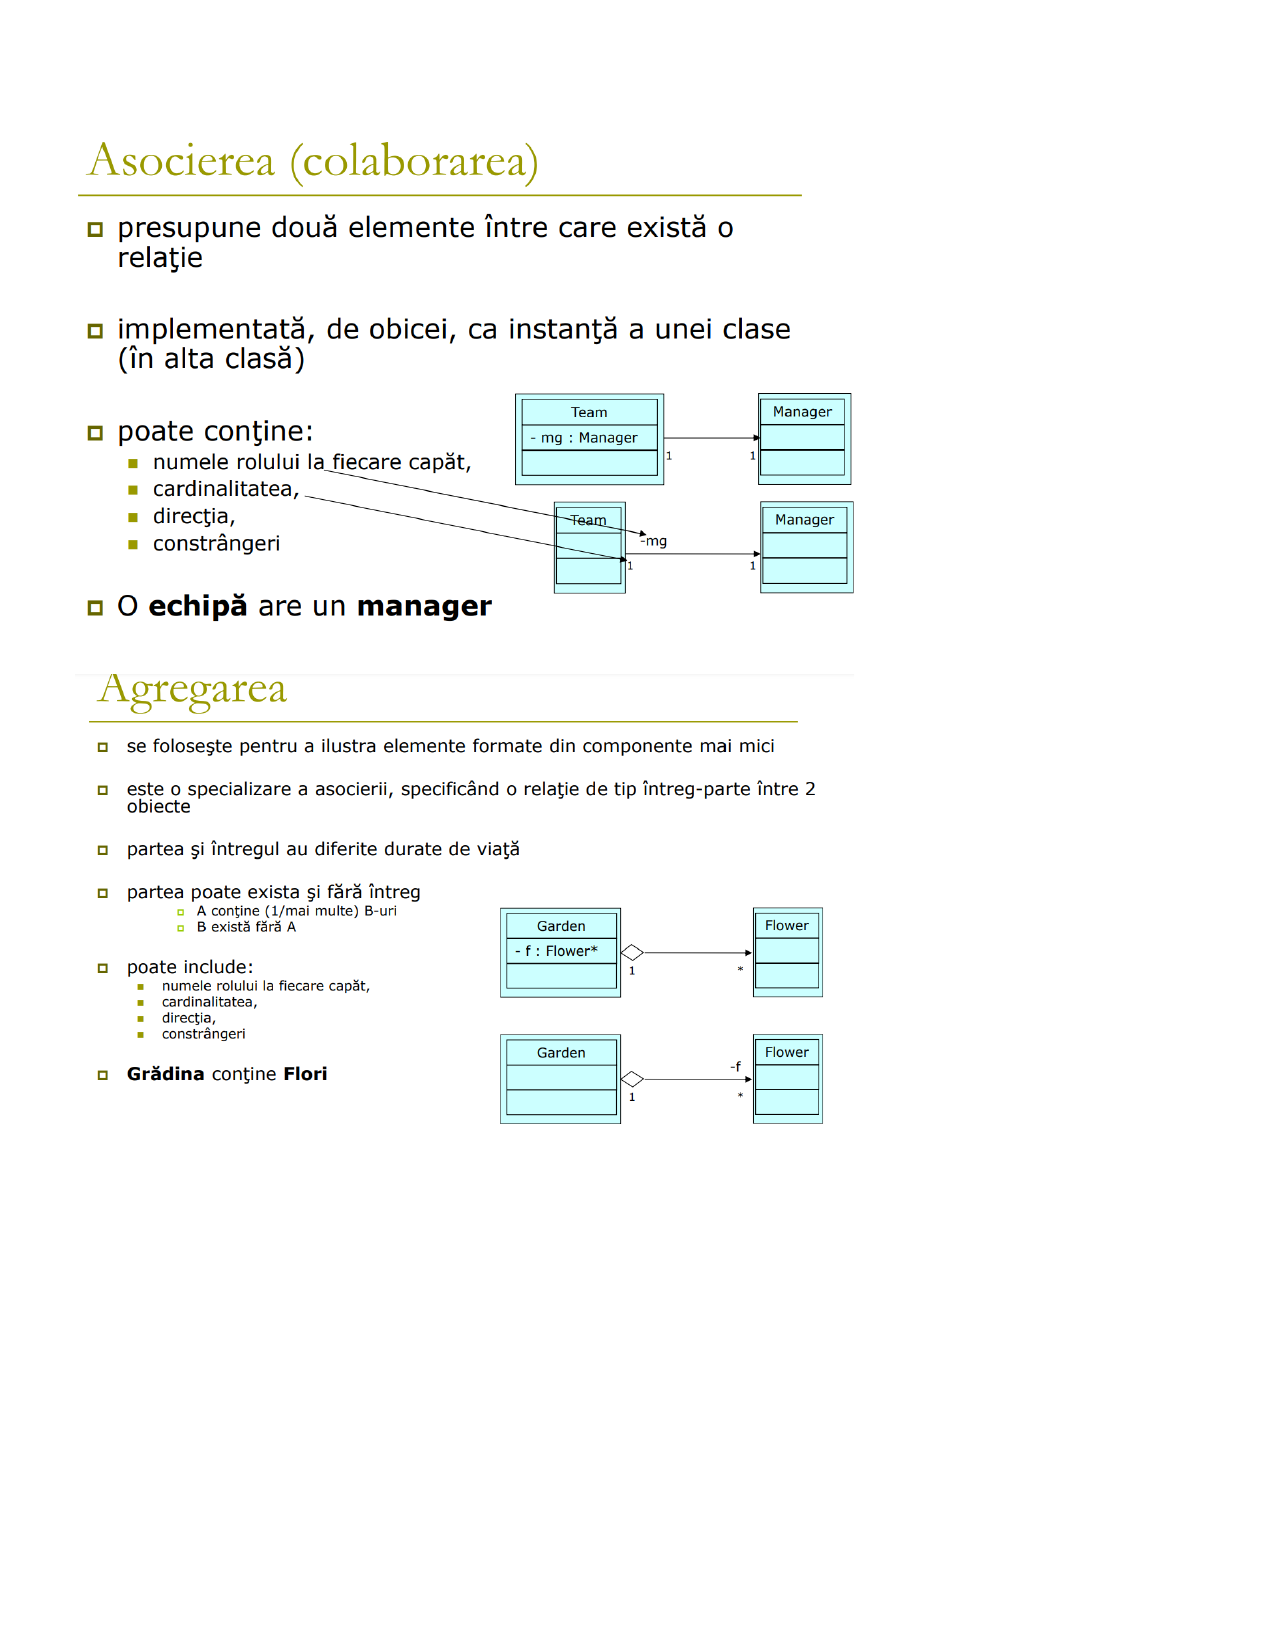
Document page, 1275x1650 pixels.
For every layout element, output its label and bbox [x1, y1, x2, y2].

picture [75, 674, 855, 1134]
picture [75, 121, 874, 656]
